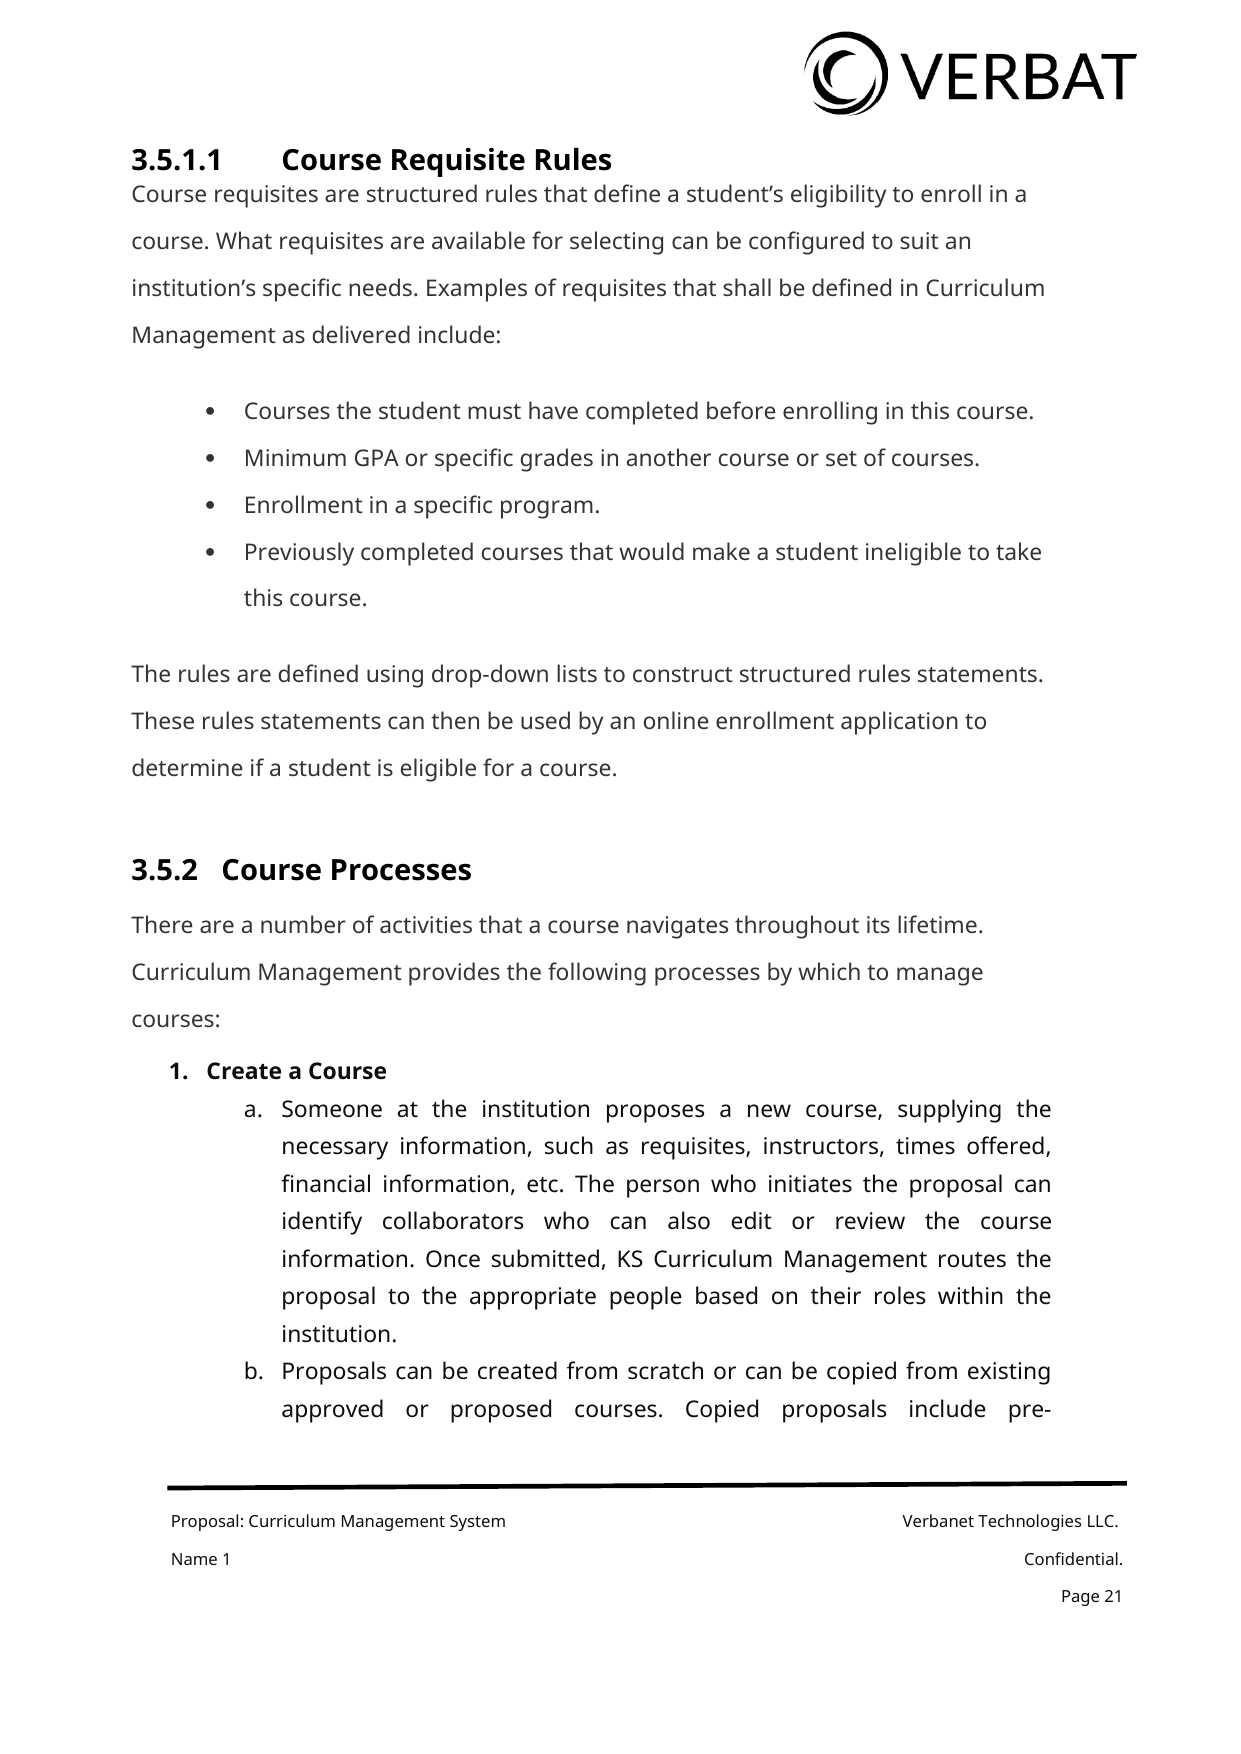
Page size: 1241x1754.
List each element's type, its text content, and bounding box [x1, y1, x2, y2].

list Create a Course [169, 1049, 1053, 1087]
text The rules are defined using drop-down lists to construct structured rules statements. These rules statements can then be used by an online enrollment application to determine if a student is eligible for a course. [131, 658, 1053, 783]
list Someone at the institution proposes a new course, supplying the necessary information, such as requisites, instructors, times offered, financial information, etc. The person who initiates the proposal can identify collaborators who can also edit or review the course information. Once submitted, KS Curriculum Management routes the proposal to the appropriate people based on their roles within the institution. [244, 1087, 1053, 1349]
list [244, 1349, 1053, 1424]
list Previously completed courses that would make a student ineligible to take this course. [206, 535, 1053, 613]
subtitle Course Requisite Rules [131, 141, 1053, 178]
list Minimum GPA or specific grades in another course or set of courses. [206, 442, 1053, 473]
text Course requisites are structured rules that define a student’s eligibility to enroll in a course. What requisites are available for selecting can be configured to suit an institution’s specific needs. Examples of requisites that shall be defined in Curriculum Management as delivered include: [131, 178, 1053, 350]
text There are a number of activities that a course navigates throughout its lifetime. Curriculum Management provides the following processes by which to manage courses: [131, 909, 1053, 1034]
subtitle Course Processes [131, 849, 1053, 889]
list Courses the student must have completed before enrolling in this course. [206, 395, 1053, 426]
picture [800, 27, 1138, 116]
list Enrollment in a specific program. [206, 488, 1053, 520]
